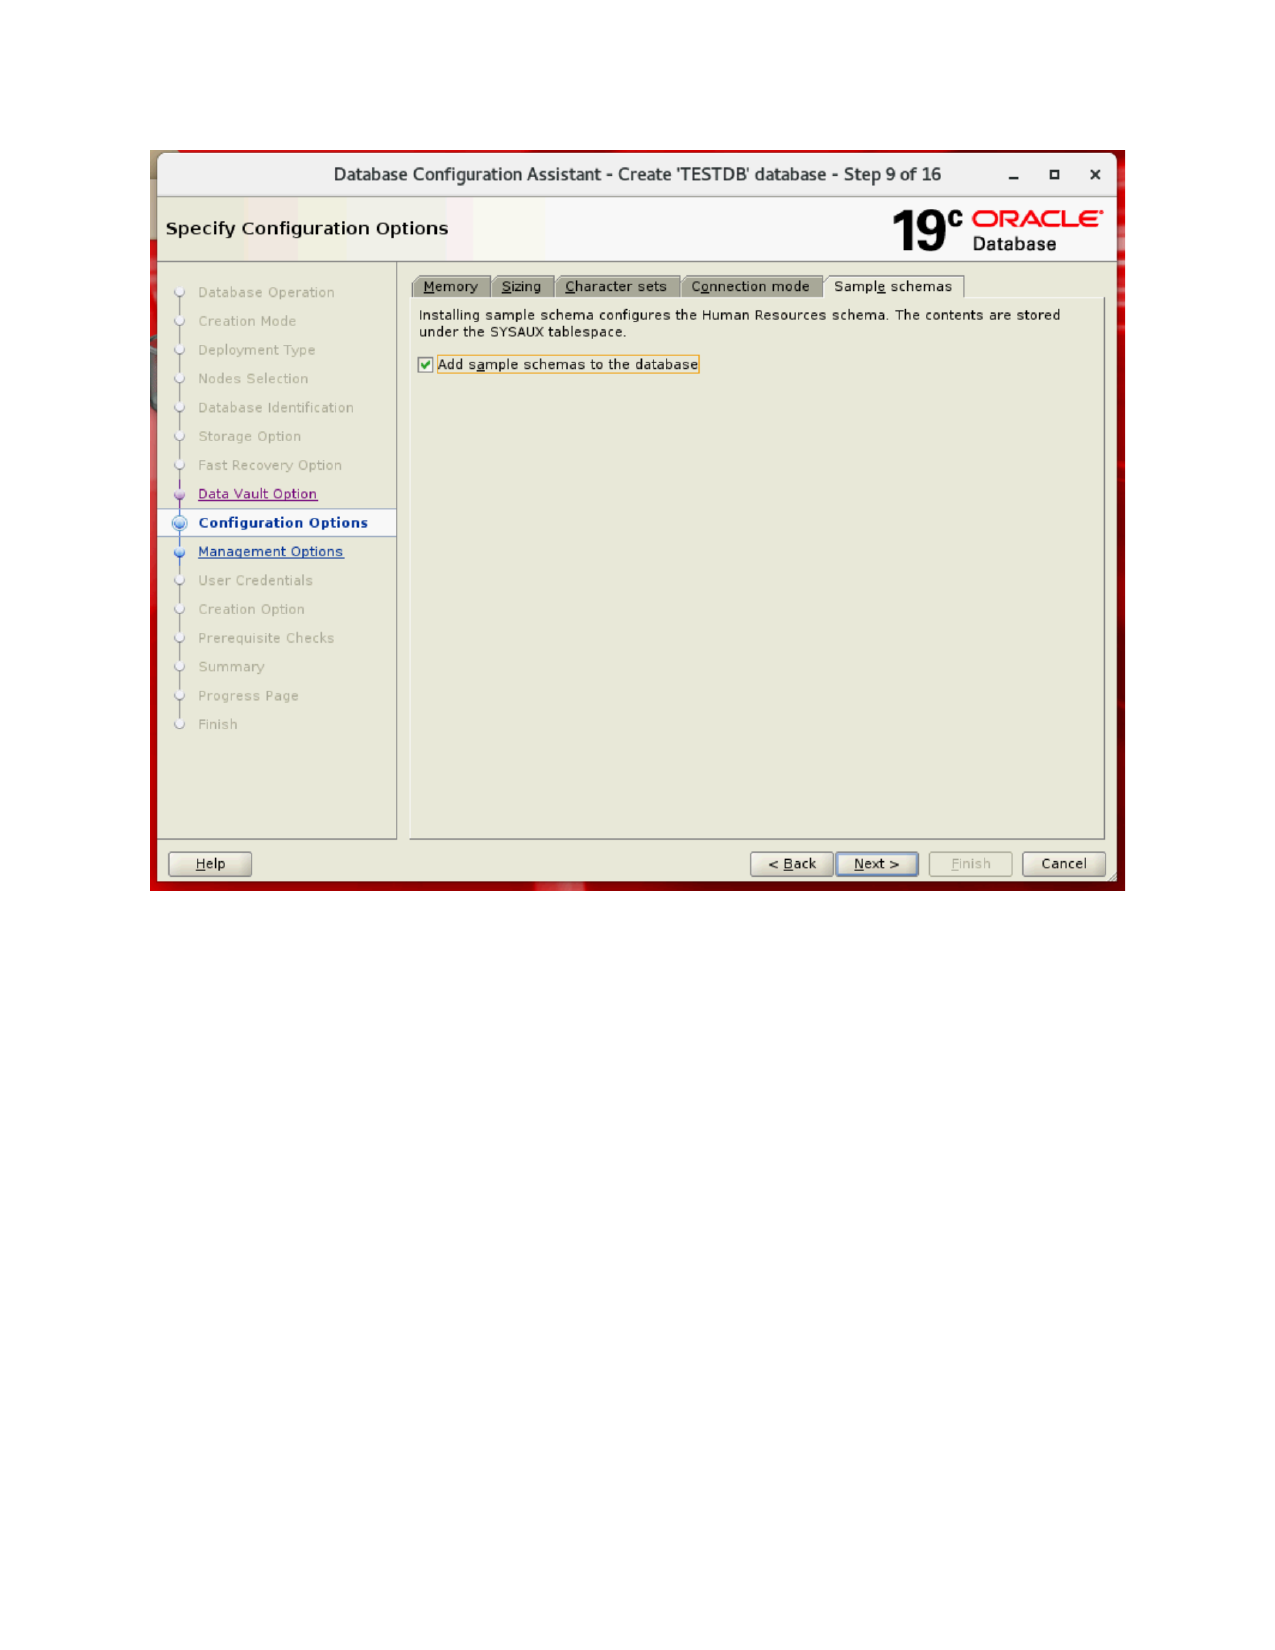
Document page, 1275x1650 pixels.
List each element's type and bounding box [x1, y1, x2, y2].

picture [150, 150, 1125, 891]
